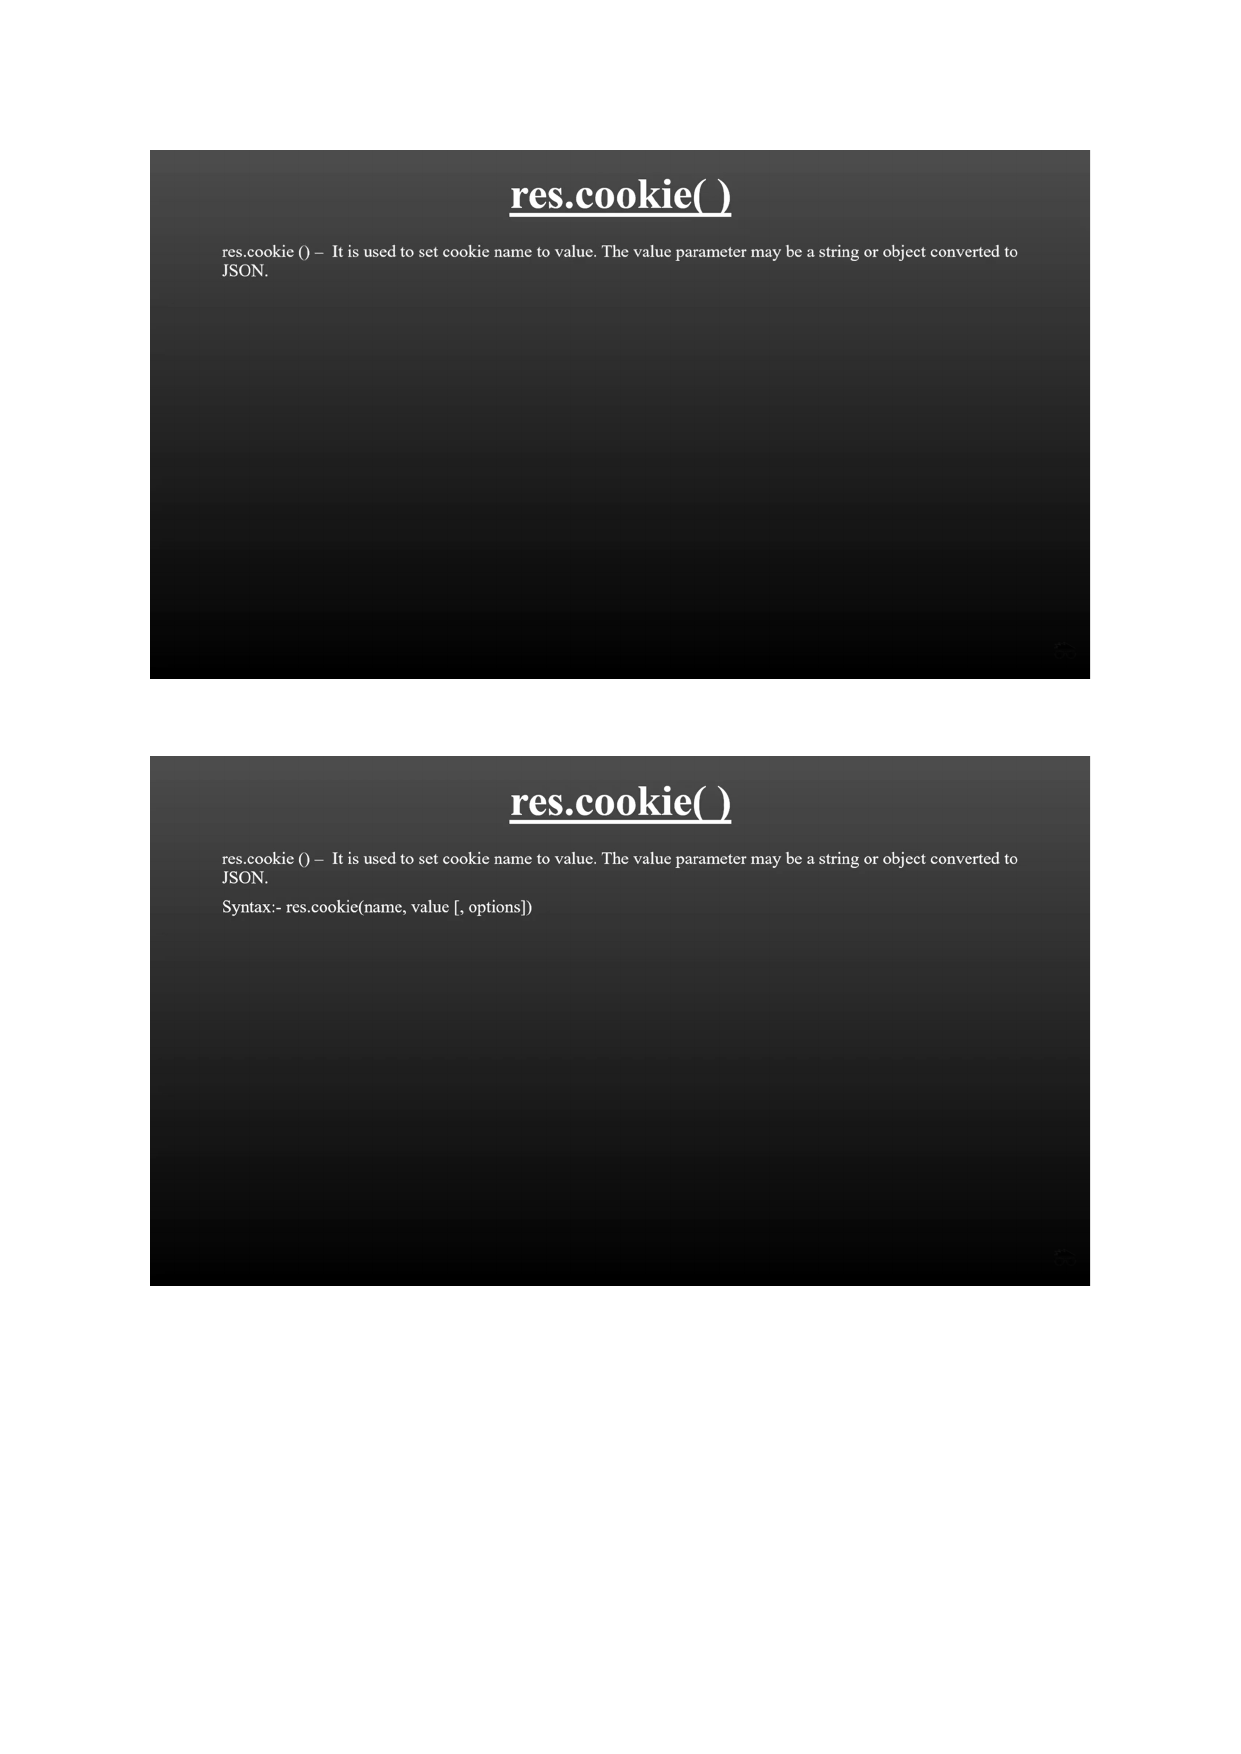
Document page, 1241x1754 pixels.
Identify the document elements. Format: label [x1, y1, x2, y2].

picture [150, 756, 1091, 1286]
picture [150, 150, 1091, 679]
